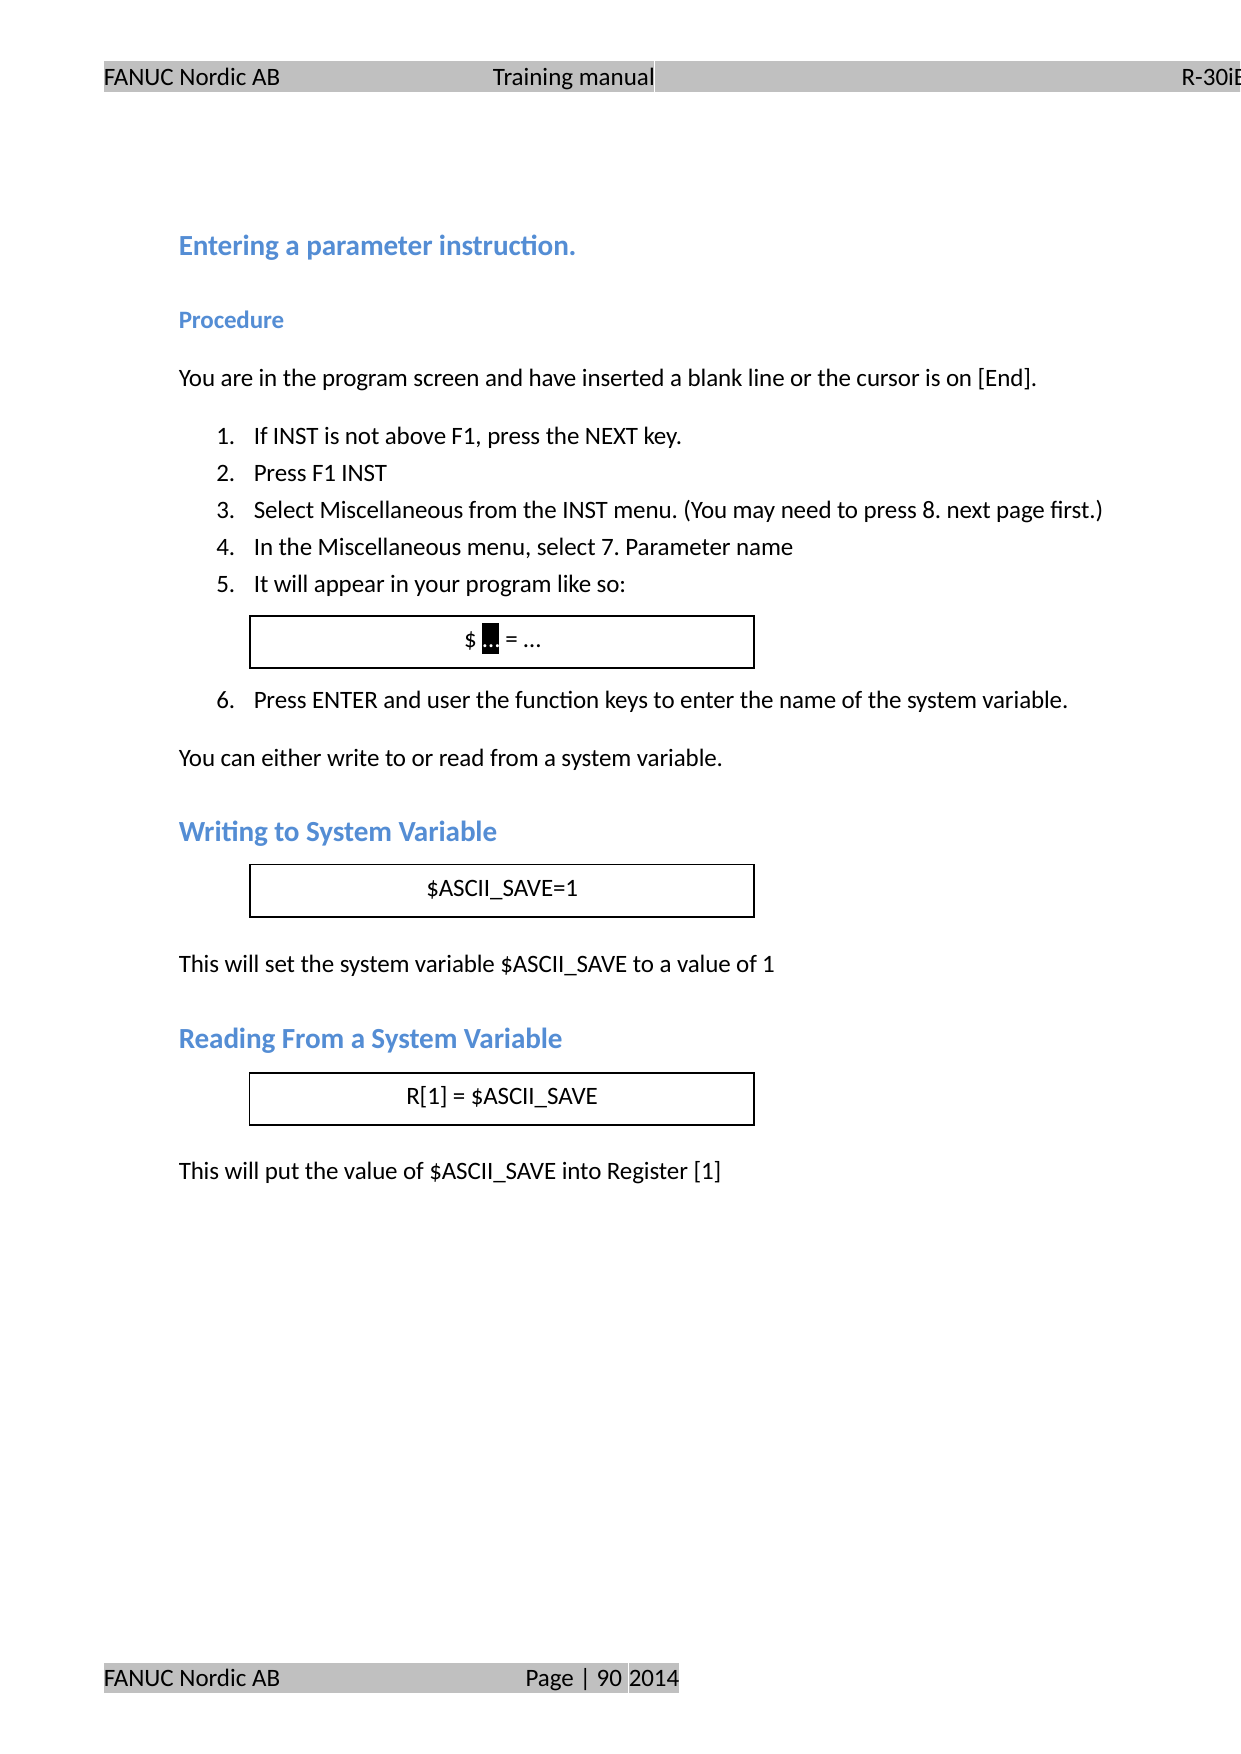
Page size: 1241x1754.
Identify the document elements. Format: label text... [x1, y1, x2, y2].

text This will put the value of $ASCII_SAVE into Register [1] [178, 1154, 1138, 1187]
text Writing to System Variable [178, 798, 1138, 863]
text Procedure [178, 304, 1138, 336]
text You can either write to or read from a system variable. [178, 741, 1138, 773]
list If INST is not above F1, press the NEXT key. [216, 419, 1138, 452]
list Press ENTER and user the function keys to enter the name of the system variable. [216, 683, 1138, 715]
text Reading From a System Variable [178, 1005, 1138, 1070]
text You are in the program screen and have inserted a blank line or the cursor is on [End]. [178, 362, 1138, 394]
text This will set the system variable $ASCII_SAVE to a value of 1 [178, 947, 1138, 980]
text Entering a parameter instruction. [178, 213, 1138, 278]
list In the Miscellaneous menu, select 7. Parameter name [216, 530, 1138, 563]
list Select Miscellaneous from the INST menu. (You may need to press 8. next page first.) [216, 493, 1138, 526]
list Press F1 INST [216, 456, 1138, 489]
list It will appear in your program like so: [216, 567, 1138, 600]
